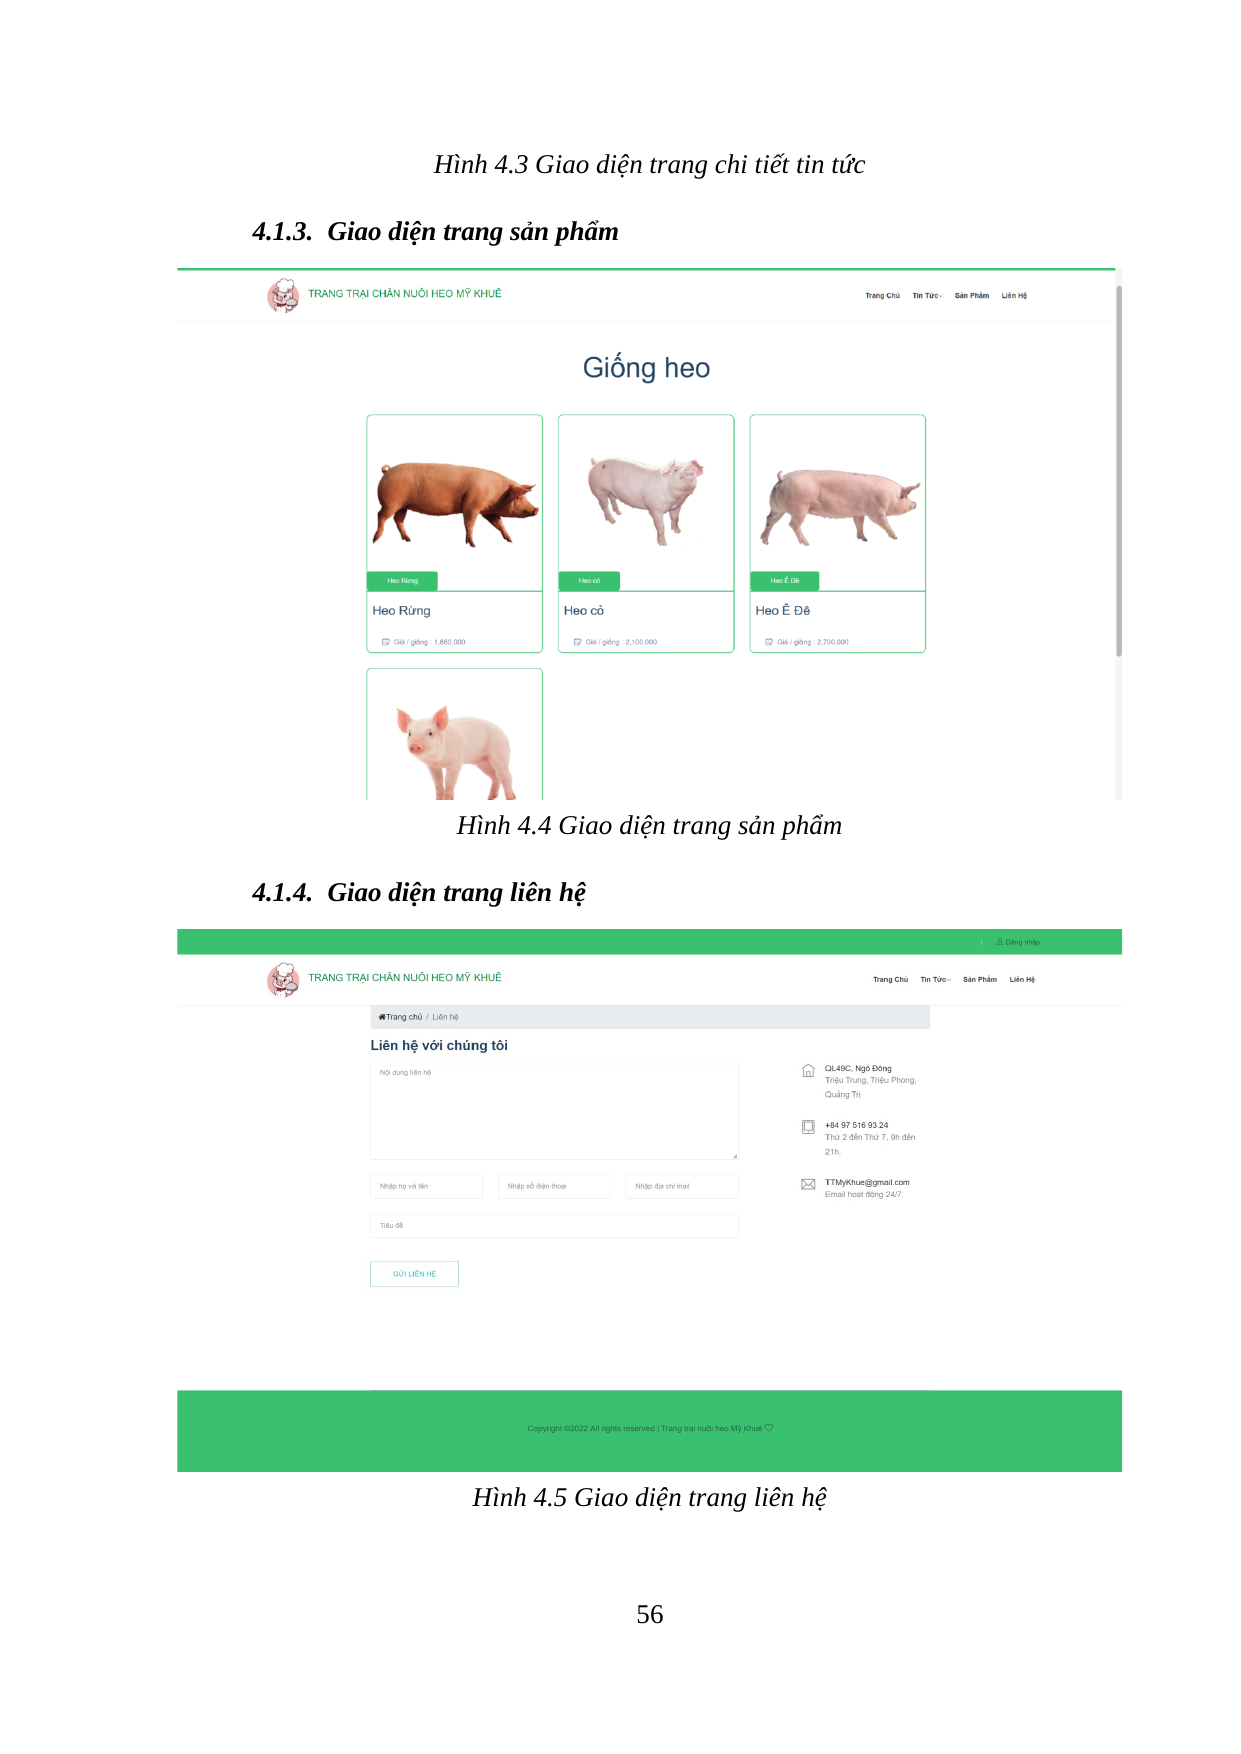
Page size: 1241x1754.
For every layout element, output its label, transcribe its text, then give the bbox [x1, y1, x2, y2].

picture [177, 929, 1123, 1472]
subtitle Giao diện trang liên hệ [252, 876, 1122, 907]
subtitle Giao diện trang sản phẩm [252, 215, 1122, 246]
picture [177, 268, 1123, 800]
